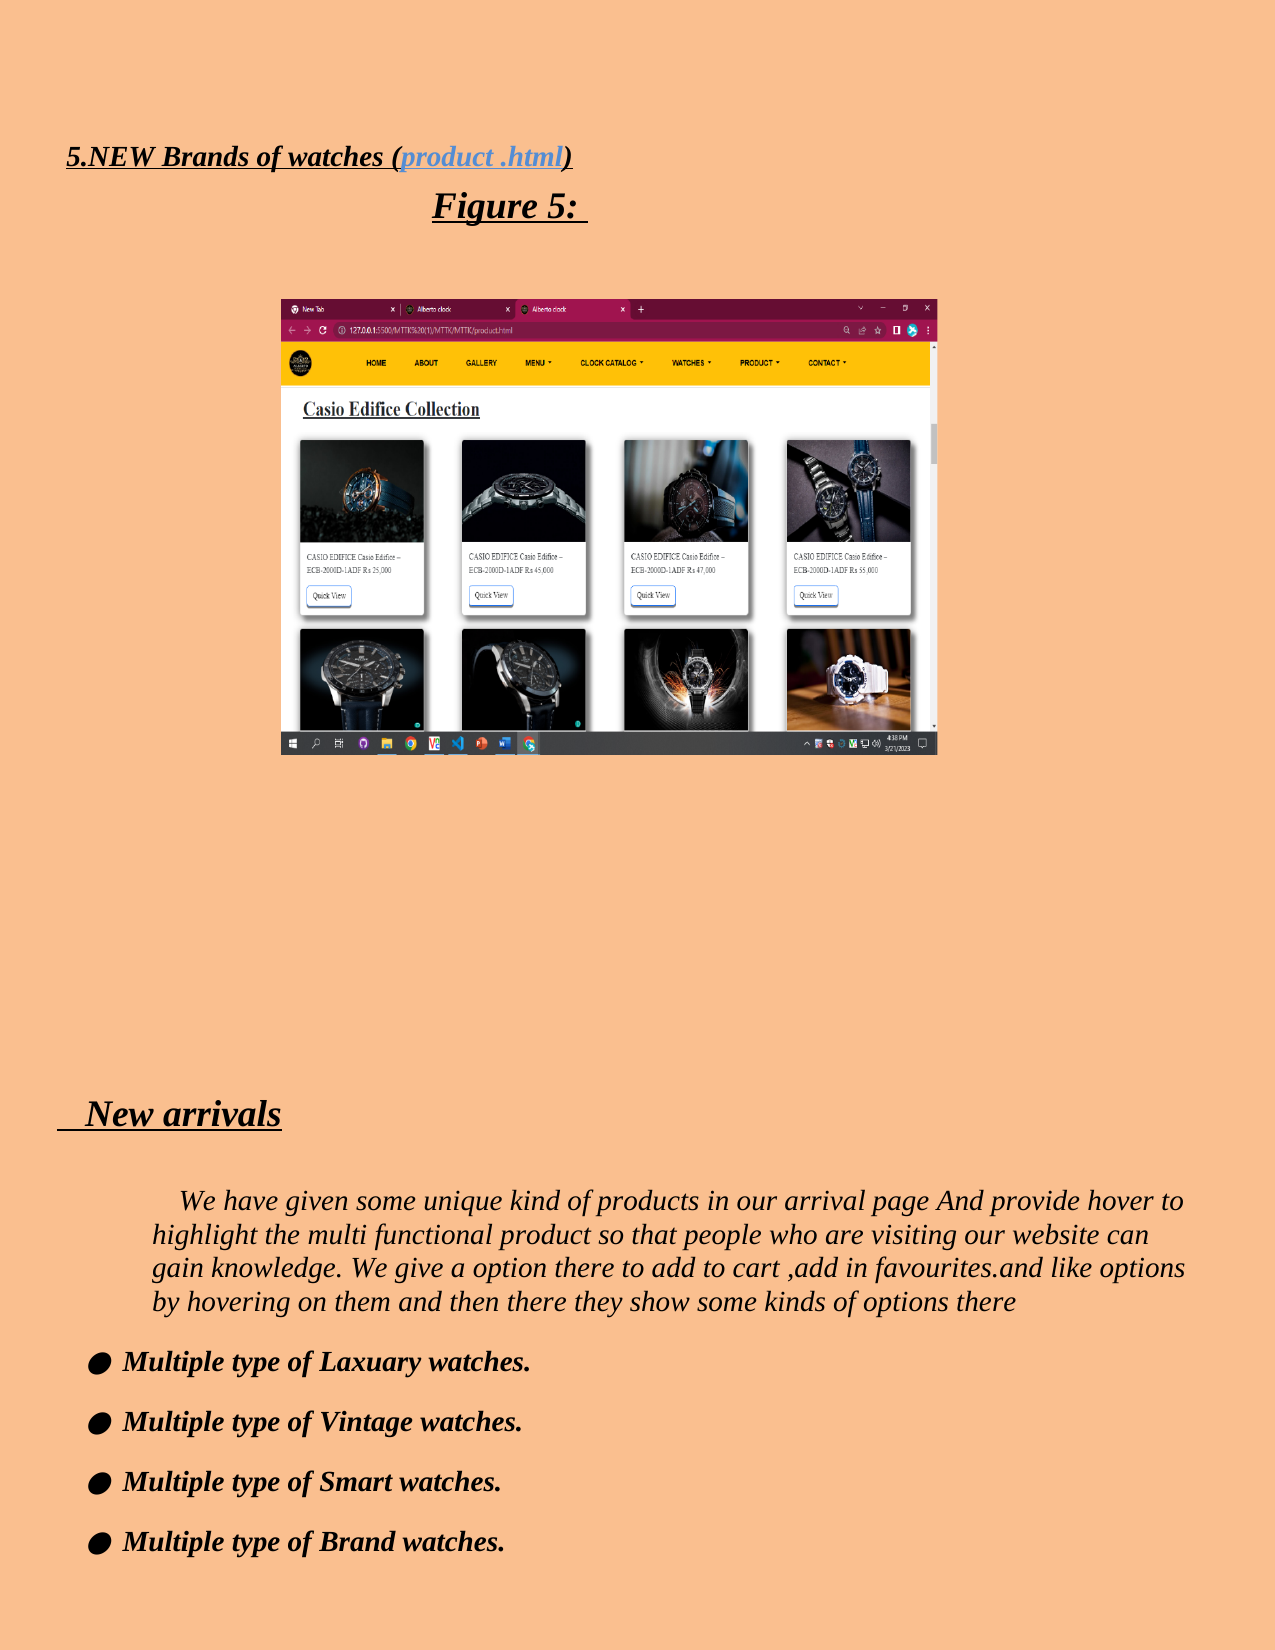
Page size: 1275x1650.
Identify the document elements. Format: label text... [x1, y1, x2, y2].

text 5.NEW Brands of watches (product .html) [66, 139, 1208, 172]
text We have given some unique kind of products in our arrival page And provide hover to highlight the multi functional product so that people who are visiting our website can gain knowledge. We give a option there to add to cart ,add in favourites.and like options by hovering on them and then there they show some kinds of options there [152, 1183, 1208, 1317]
text Figure 5: [375, 183, 1208, 227]
text New arrivals [57, 1092, 1208, 1135]
picture [281, 299, 938, 755]
list Multiple type of Brand watches. [85, 1508, 1208, 1568]
list Multiple type of Vintage watches. [85, 1388, 1208, 1448]
list Multiple type of Smart watches. [85, 1448, 1208, 1508]
list Multiple type of Laxuary watches. [85, 1329, 1208, 1388]
